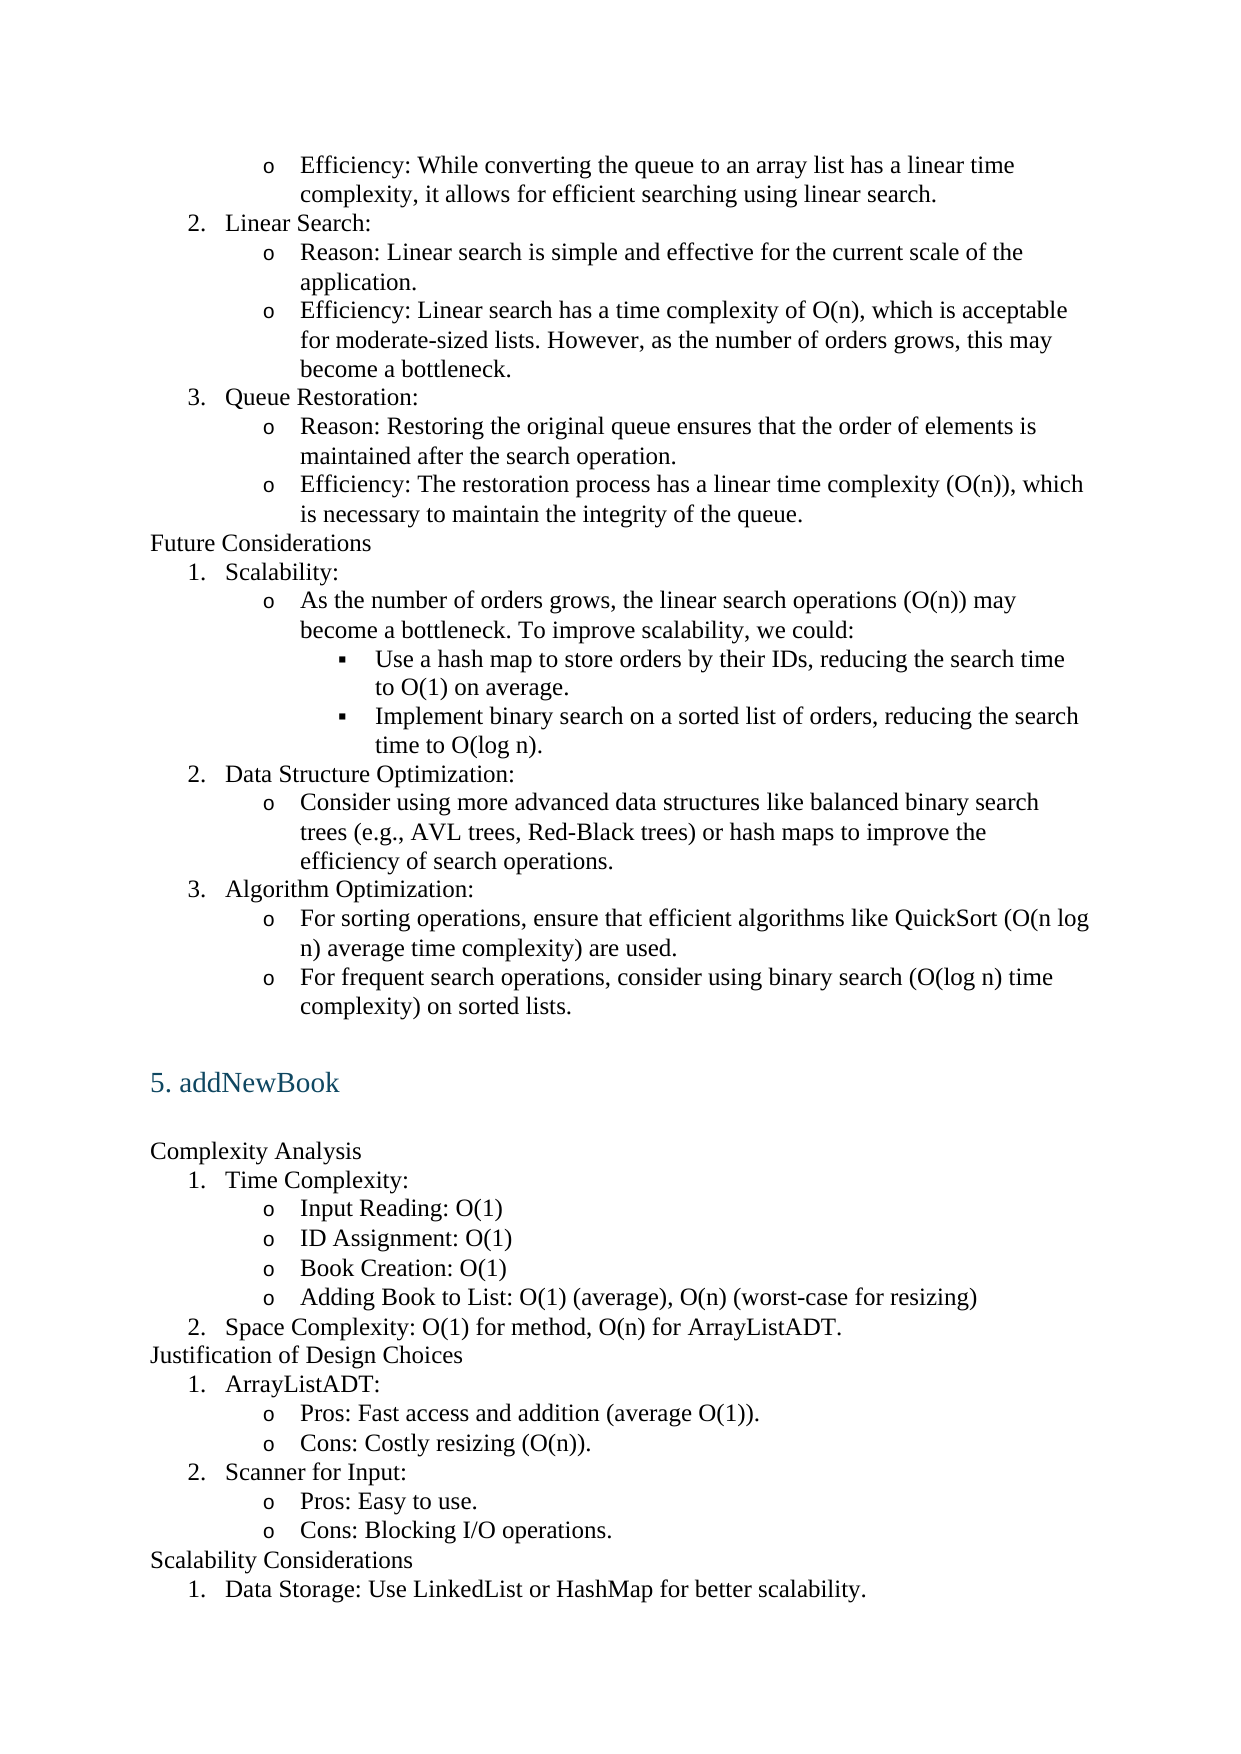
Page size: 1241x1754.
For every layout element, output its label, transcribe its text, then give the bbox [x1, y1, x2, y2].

text Scalability Considerations [150, 1545, 1090, 1574]
list For sorting operations, ensure that efficient algorithms like QuickSort (O(n log n) average time complexity) are used. [262, 903, 1090, 962]
list Efficiency: Linear search has a time complexity of O(n), which is acceptable for moderate-sized lists. However, as the number of orders grows, this may become a bottleneck. [262, 295, 1090, 382]
list Cons: Costly resizing (O(n)). [262, 1428, 1090, 1457]
list Pros: Fast access and addition (average O(1)). [262, 1398, 1090, 1428]
list Efficiency: The restoration process has a linear time complexity (O(n)), which is necessary to maintain the integrity of the queue. [262, 469, 1090, 528]
list Book Creation: O(1) [262, 1253, 1090, 1282]
list Input Reading: O(1) [262, 1193, 1090, 1223]
subtitle 5. addNewBook [150, 1065, 1090, 1099]
list Use a hash map to store orders by their IDs, reducing the search time to O(1) on average. [337, 644, 1090, 701]
list As the number of orders grows, the linear search operations (O(n)) may become a bottleneck. To improve scalability, we could: [262, 585, 1090, 644]
list ID Assignment: O(1) [262, 1223, 1090, 1253]
list Linear Search: [187, 208, 1090, 237]
list Scanner for Input: [187, 1457, 1090, 1486]
list ArrayListADT: [187, 1369, 1090, 1398]
list Time Complexity: [187, 1165, 1090, 1193]
list Queue Restoration: [187, 382, 1090, 411]
list Reason: Linear search is simple and effective for the current scale of the application. [262, 237, 1090, 295]
text Complexity Analysis [150, 1136, 1090, 1165]
list For frequent search operations, consider using binary search (O(log n) time complexity) on sorted lists. [262, 962, 1090, 1020]
list Adding Book to List: O(1) (average), O(n) (worst-case for resizing) [262, 1282, 1090, 1312]
text Justification of Design Choices [150, 1341, 1090, 1369]
list Reason: Restoring the original queue ensures that the order of elements is maintained after the search operation. [262, 411, 1090, 469]
list Algorithm Optimization: [187, 874, 1090, 903]
list Pros: Easy to use. [262, 1486, 1090, 1516]
list Efficiency: While converting the queue to an array list has a linear time complexity, it allows for efficient searching using linear search. [262, 150, 1090, 208]
list Scalability: [187, 557, 1090, 585]
list Data Structure Optimization: [187, 759, 1090, 787]
list Implement binary search on a sorted list of orders, reducing the search time to O(log n). [337, 701, 1090, 759]
list Space Complexity: O(1) for method, O(n) for ArrayListADT. [187, 1312, 1090, 1341]
list Consider using more advanced data structures like balanced binary search trees (e.g., AVL trees, Red-Black trees) or hash maps to improve the efficiency of search operations. [262, 787, 1090, 874]
list Data Storage: Use LinkedList or HashMap for better scalability. [187, 1574, 1090, 1603]
text Future Considerations [150, 528, 1090, 557]
list Cons: Blocking I/O operations. [262, 1516, 1090, 1545]
